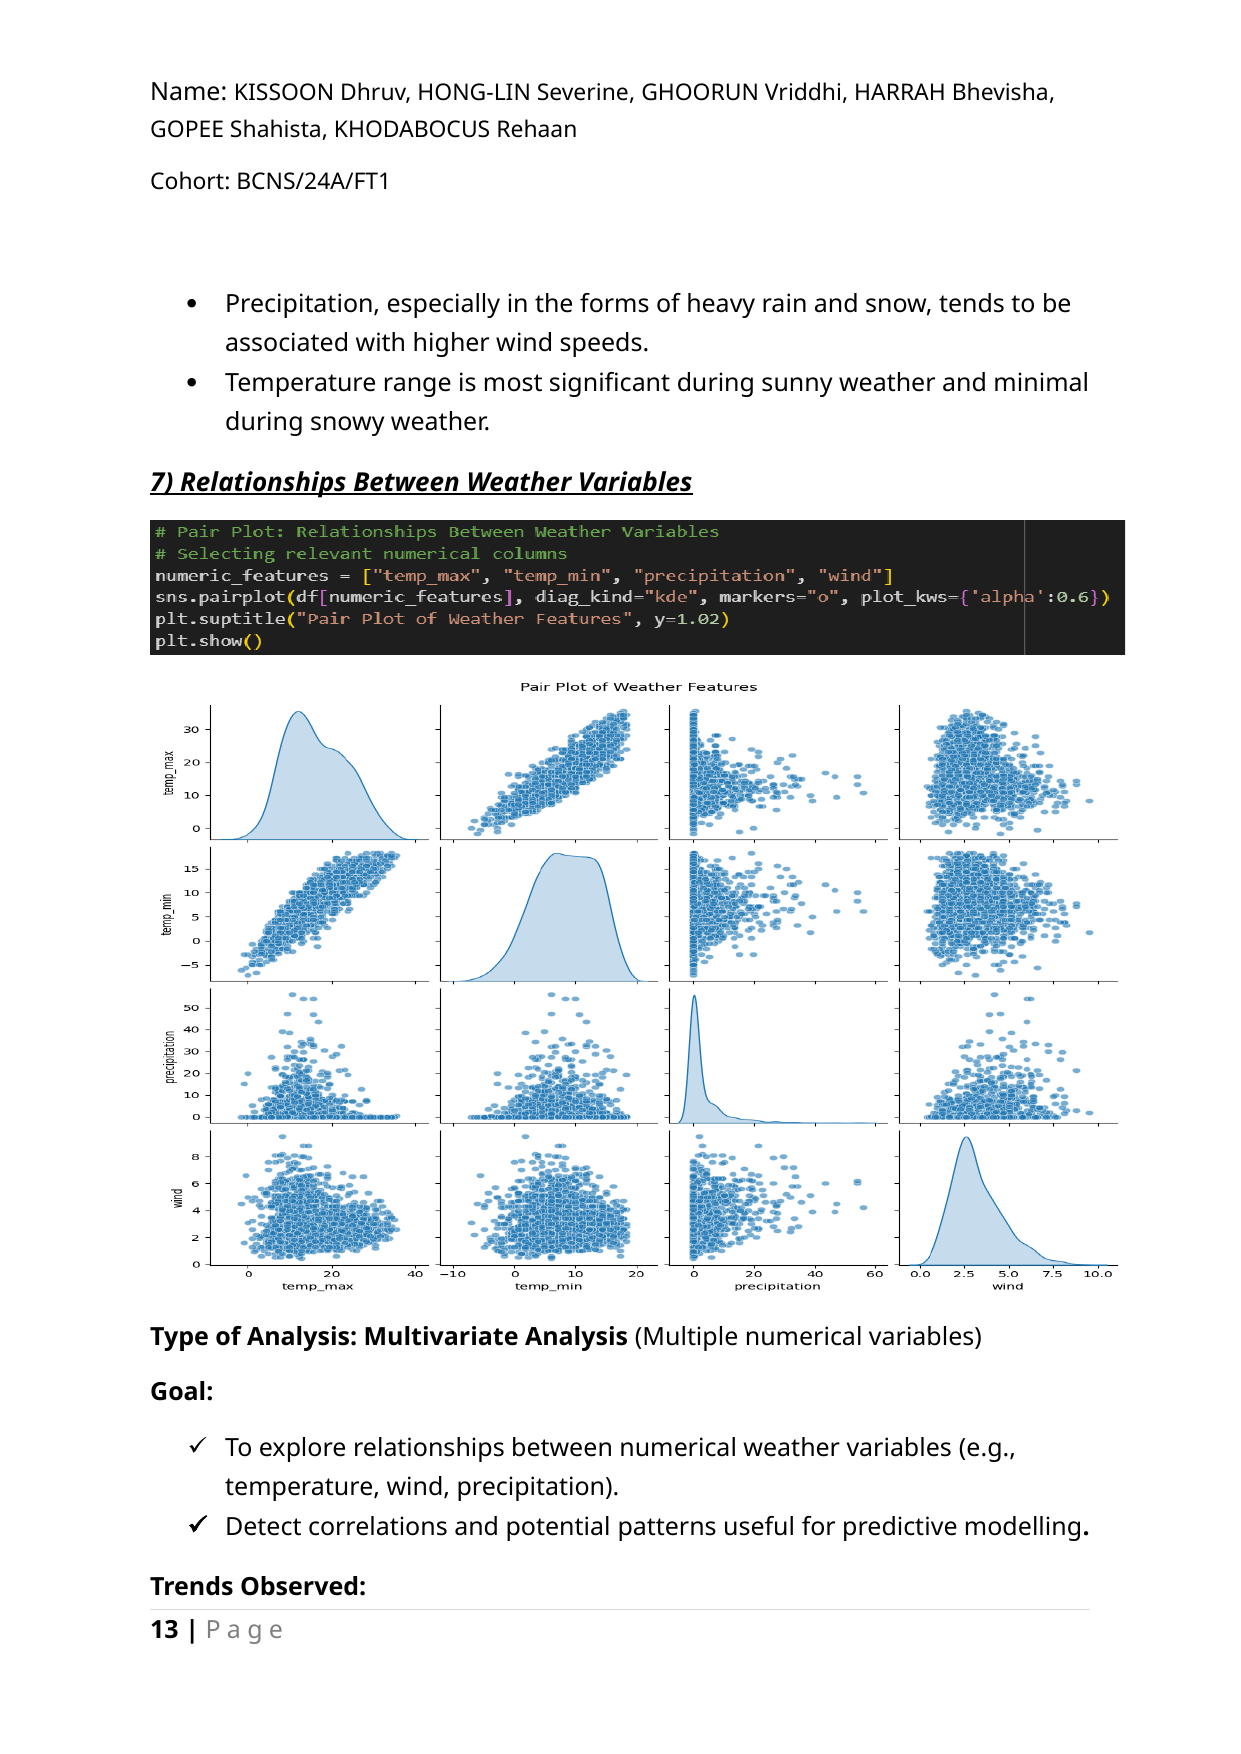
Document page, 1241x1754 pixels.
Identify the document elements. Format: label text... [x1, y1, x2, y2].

text Trends Observed: [150, 1568, 1090, 1602]
picture [150, 676, 1125, 1297]
picture [150, 520, 1125, 655]
list To explore relationships between numerical weather variables (e.g., temperature, wind, precipitation). [187, 1430, 1090, 1503]
list Detect correlations and potential patterns useful for predictive modelling. [187, 1508, 1090, 1542]
list Temperature range is most significant during sunny weather and minimal during snowy weather. [187, 364, 1090, 437]
text Type of Analysis: Multivariate Analysis (Multiple numerical variables) [150, 1318, 1090, 1352]
list Precipitation, especially in the forms of heavy rain and snow, tends to be associated with higher wind speeds. [187, 286, 1090, 359]
text 7) Relationships Between Weather Variables [150, 463, 1090, 499]
text Goal: [150, 1374, 1090, 1408]
